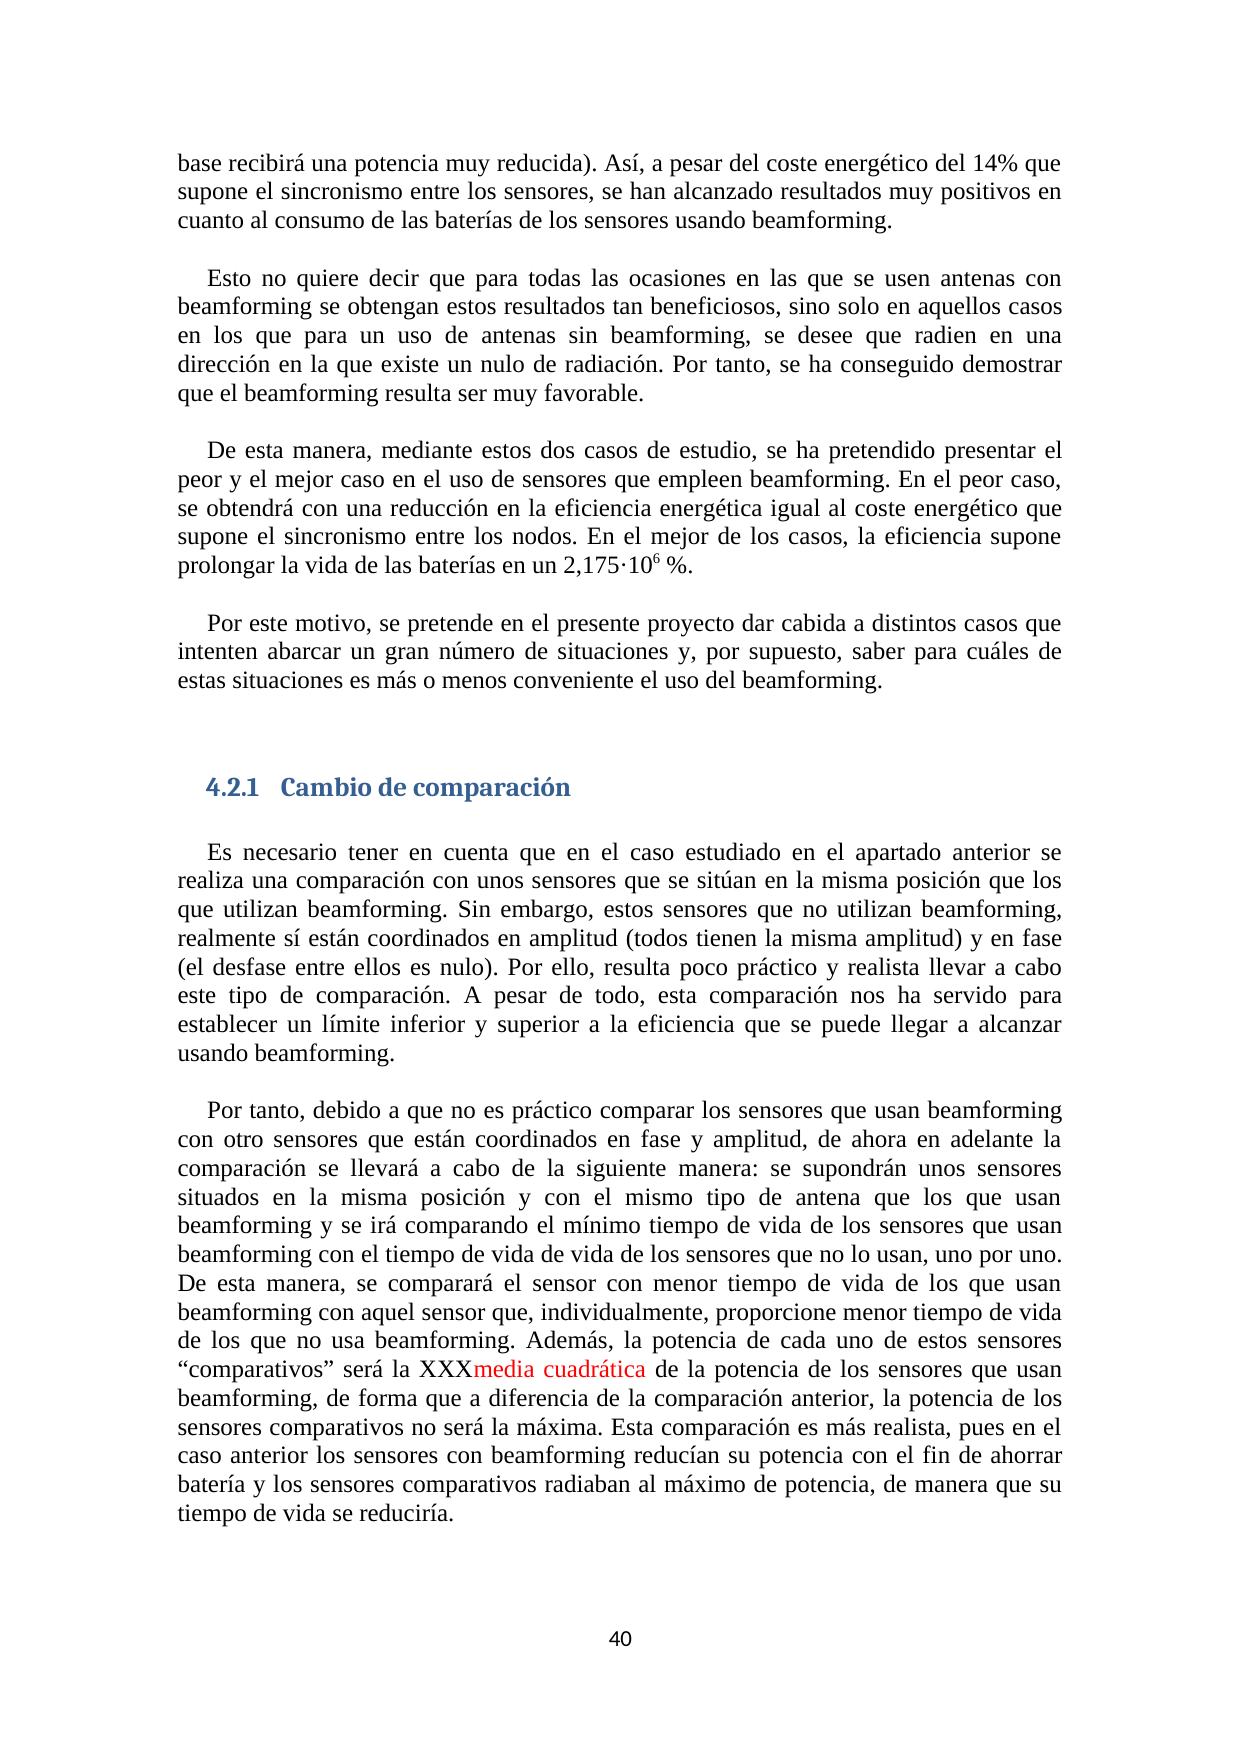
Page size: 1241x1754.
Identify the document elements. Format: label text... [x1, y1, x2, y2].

text Es necesario tener en cuenta que en el caso estudiado en el apartado anterior se realiza una comparación con unos sensores que se sitúan en la misma posición que los que utilizan beamforming. Sin embargo, estos sensores que no utilizan beamforming, realmente sí están coordinados en amplitud (todos tienen la misma amplitud) y en fase (el desfase entre ellos es nulo). Por ello, resulta poco práctico y realista llevar a cabo este tipo de comparación. A pesar de todo, esta comparación nos ha servido para establecer un límite inferior y superior a la eficiencia que se puede llegar a alcanzar usando beamforming. [177, 837, 1063, 1067]
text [177, 148, 1063, 234]
text Por tanto, debido a que no es práctico comparar los sensores que usan beamforming con otro sensores que están coordinados en fase y amplitud, de ahora en adelante la comparación se llevará a cabo de la siguiente manera: se supondrán unos sensores situados en la misma posición y con el mismo tipo de antena que los que usan beamforming y se irá comparando el mínimo tiempo de vida de los sensores que usan beamforming con el tiempo de vida de vida de los sensores que no lo usan, uno por uno. De esta manera, se comparará el sensor con menor tiempo de vida de los que usan beamforming con aquel sensor que, individualmente, proporcione menor tiempo de vida de los que no usa beamforming. Además, la potencia de cada uno de estos sensores “comparativos” será la XXXmedia cuadrática de la potencia de los sensores que usan beamforming, de forma que a diferencia de la comparación anterior, la potencia de los sensores comparativos no será la máxima. Esta comparación es más realista, pues en el caso anterior los sensores con beamforming reducían su potencia con el fin de ahorrar batería y los sensores comparativos radiaban al máximo de potencia, de manera que su tiempo de vida se reduciría. [177, 1095, 1063, 1527]
text De esta manera, mediante estos dos casos de estudio, se ha pretendido presentar el peor y el mejor caso en el uso de sensores que empleen beamforming. En el peor caso, se obtendrá con una reducción en la eficiencia energética igual al coste energético que supone el sincronismo entre los nodos. En el mejor de los casos, la eficiencia supone prolongar la vida de las baterías en un 2,175·106 %. [177, 435, 1063, 579]
subtitle Cambio de comparación [206, 772, 1063, 803]
text Esto no quiere decir que para todas las ocasiones en las que se usen antenas con beamforming se obtengan estos resultados tan beneficiosos, sino solo en aquellos casos en los que para un uso de antenas sin beamforming, se desee que radien en una dirección en la que existe un nulo de radiación. Por tanto, se ha conseguido demostrar que el beamforming resulta ser muy favorable. [177, 263, 1063, 406]
text Por este motivo, se pretende en el presente proyecto dar cabida a distintos casos que intenten abarcar un gran número de situaciones y, por supuesto, saber para cuáles de estas situaciones es más o menos conveniente el uso del beamforming. [177, 608, 1063, 694]
